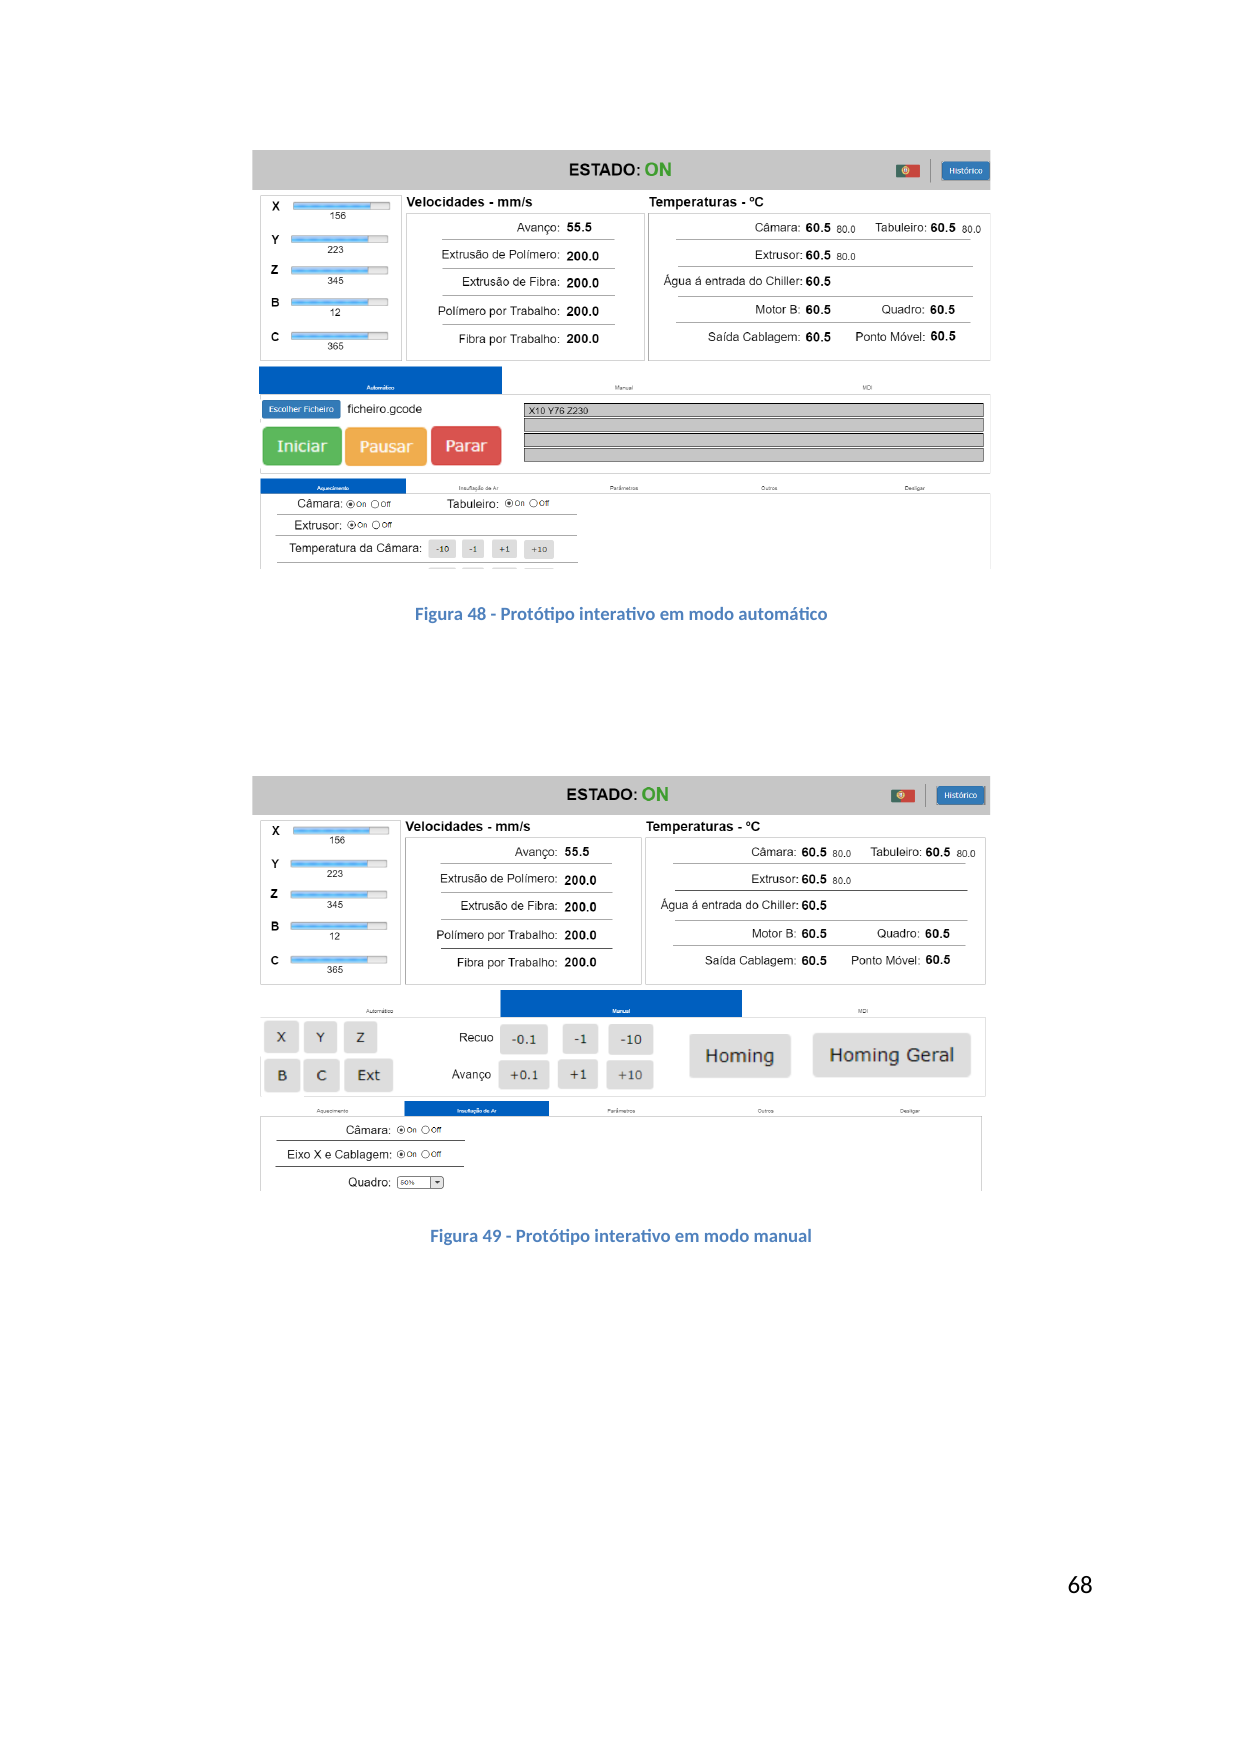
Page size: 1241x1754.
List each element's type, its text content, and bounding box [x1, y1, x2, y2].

picture [252, 150, 991, 570]
picture [252, 776, 991, 1192]
